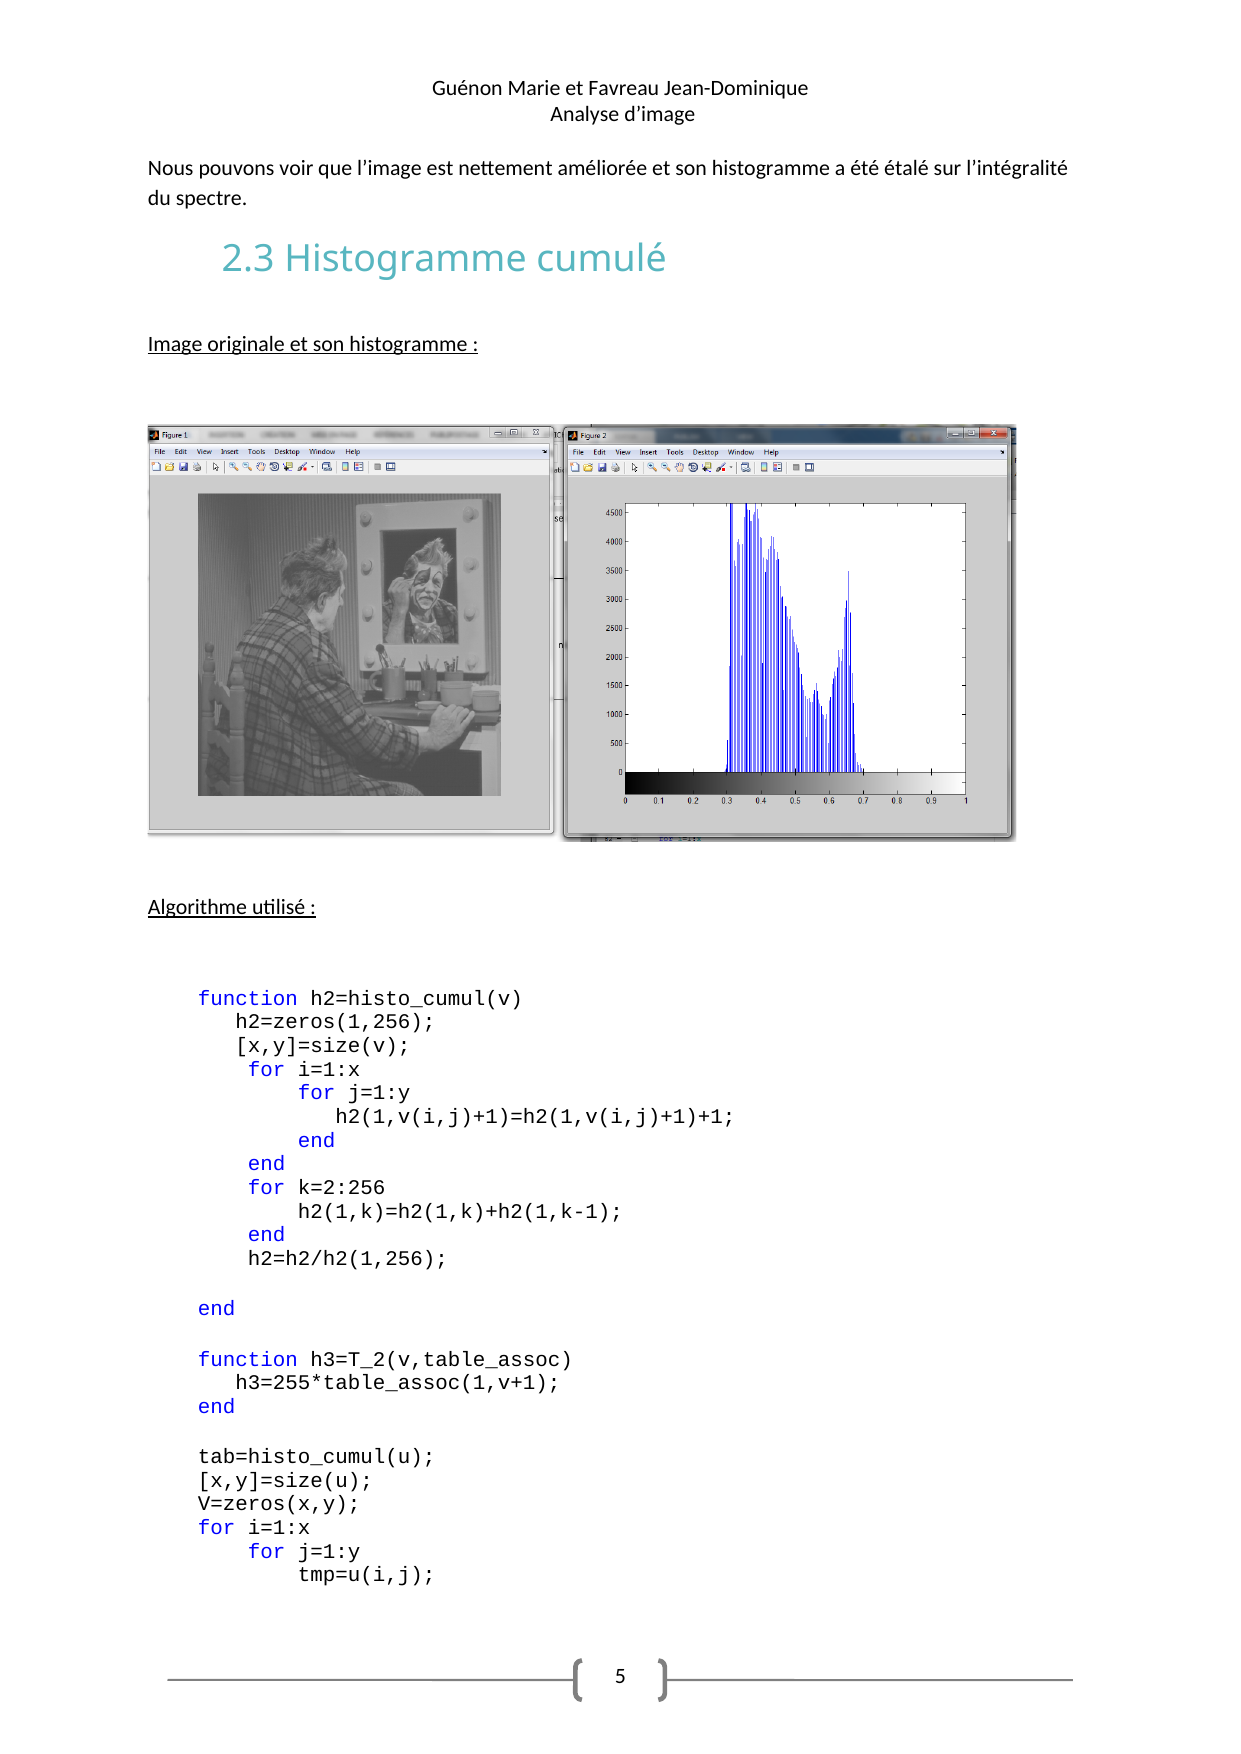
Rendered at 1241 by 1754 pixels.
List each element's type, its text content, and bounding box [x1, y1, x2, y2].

text h2(1,v(i,j)+1)=h2(1,v(i,j)+1)+1; [148, 1106, 1093, 1130]
text end [148, 1298, 1093, 1322]
text h2(1,k)=h2(1,k)+h2(1,k-1); [148, 1201, 1093, 1224]
text tmp=u(i,j); [148, 1564, 1093, 1588]
text function h3=T_2(v,table_assoc) [148, 1348, 1093, 1372]
picture [147, 424, 1017, 842]
text for j=1:y [148, 1082, 1093, 1106]
text for j=1:y [148, 1541, 1093, 1564]
text V=zeros(x,y); [148, 1493, 1093, 1517]
text [x,y]=size(v); [148, 1035, 1093, 1059]
text h2=zeros(1,256); [148, 1011, 1093, 1035]
text for k=2:256 [148, 1177, 1093, 1201]
text Nous pouvons voir que l’image est nettement améliorée et son histogramme a été étalé sur l’intégralité du spectre. [148, 154, 1093, 211]
text h2=h2/h2(1,256); [148, 1248, 1093, 1272]
subtitle 2.3 Histogramme cumulé [148, 232, 1093, 283]
text end [148, 1224, 1093, 1248]
text end [148, 1130, 1093, 1153]
text end [148, 1153, 1093, 1177]
text for i=1:x [148, 1059, 1093, 1082]
text function h2=histo_cumul(v) [148, 988, 1093, 1011]
text Algorithme utilisé : [148, 893, 1093, 920]
text h3=255*table_assoc(1,v+1); [148, 1372, 1093, 1396]
text tab=histo_cumul(u); [148, 1446, 1093, 1470]
text [x,y]=size(u); [148, 1470, 1093, 1493]
text for i=1:x [148, 1517, 1093, 1541]
text Image originale et son histogramme : [148, 330, 1093, 357]
text end [148, 1396, 1093, 1419]
